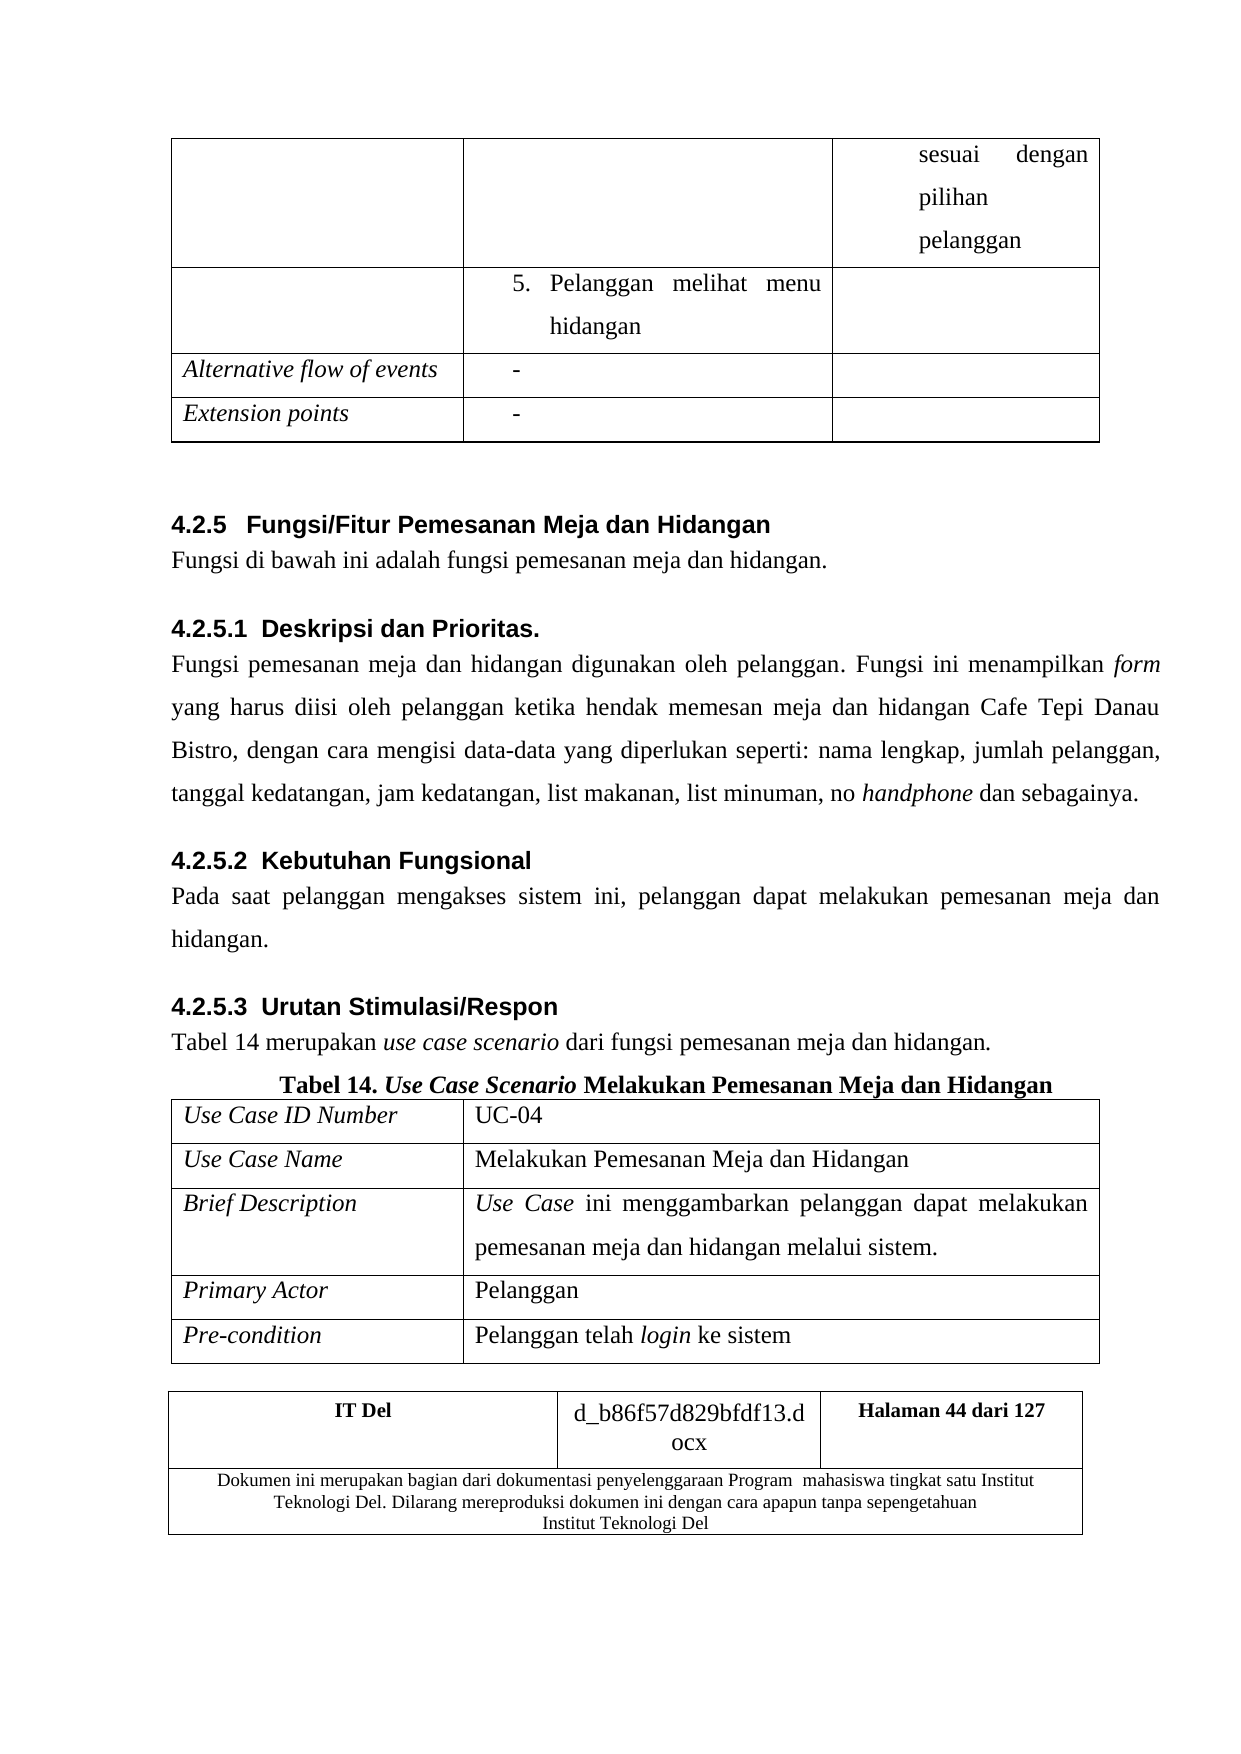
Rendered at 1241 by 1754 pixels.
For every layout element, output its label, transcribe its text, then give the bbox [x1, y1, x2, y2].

table_cell Extension points [172, 398, 463, 441]
table_cell [172, 268, 463, 353]
table_header Use Case ID Number [172, 1100, 463, 1143]
subtitle Deskripsi dan Prioritas. [171, 614, 1161, 642]
table_cell Brief Description [172, 1189, 463, 1274]
table_cell Pelanggan telah login ke sistem [464, 1320, 1099, 1363]
text Fungsi di bawah ini adalah fungsi pemesanan meja dan hidangan. [171, 546, 1161, 574]
table_header UC-04 [464, 1100, 1099, 1143]
text Fungsi pemesanan meja dan hidangan digunakan oleh pelanggan. Fungsi ini menampilkan form yang harus diisi oleh pelanggan ketika hendak memesan meja dan hidangan Cafe Tepi Danau Bistro, dengan cara mengisi data-data yang diperlukan seperti: nama lengkap, jumlah pelanggan, tanggal kedatangan, jam kedatangan, list makanan, list minuman, no handphone dan sebagainya. [171, 649, 1161, 807]
table_cell Melakukan Pemesanan Meja dan Hidangan [464, 1144, 1099, 1187]
subtitle Fungsi/Fitur Pemesanan Meja dan Hidangan [171, 511, 1161, 539]
table_cell Pelanggan melihat menu hidangan [464, 268, 832, 353]
table_cell [172, 139, 463, 267]
subtitle Urutan Stimulasi/Respon [171, 992, 1161, 1021]
table_cell [464, 354, 832, 397]
table_cell [464, 139, 832, 267]
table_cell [833, 139, 1099, 267]
subtitle Kebutuhan Fungsional [171, 846, 1161, 875]
text Pada saat pelanggan mengakses sistem ini, pelanggan dapat melakukan pemesanan meja dan hidangan. [171, 881, 1161, 953]
table_cell Pelanggan [464, 1276, 1099, 1319]
table_cell [833, 354, 1099, 397]
table_cell [833, 398, 1099, 441]
table_cell Pre-condition [172, 1320, 463, 1363]
table_cell Primary Actor [172, 1276, 463, 1319]
table_cell [833, 268, 1099, 353]
table_cell [464, 398, 832, 441]
table_cell Alternative flow of events [172, 354, 463, 397]
text Tabel 14. Use Case Scenario Melakukan Pemesanan Meja dan Hidangan [171, 1071, 1161, 1099]
table_cell Use Case ini menggambarkan pelanggan dapat melakukan pemesanan meja dan hidangan melalui sistem. [464, 1189, 1099, 1274]
table_cell Use Case Name [172, 1144, 463, 1187]
text Tabel 14 merupakan use case scenario dari fungsi pemesanan meja dan hidangan. [171, 1027, 1161, 1056]
